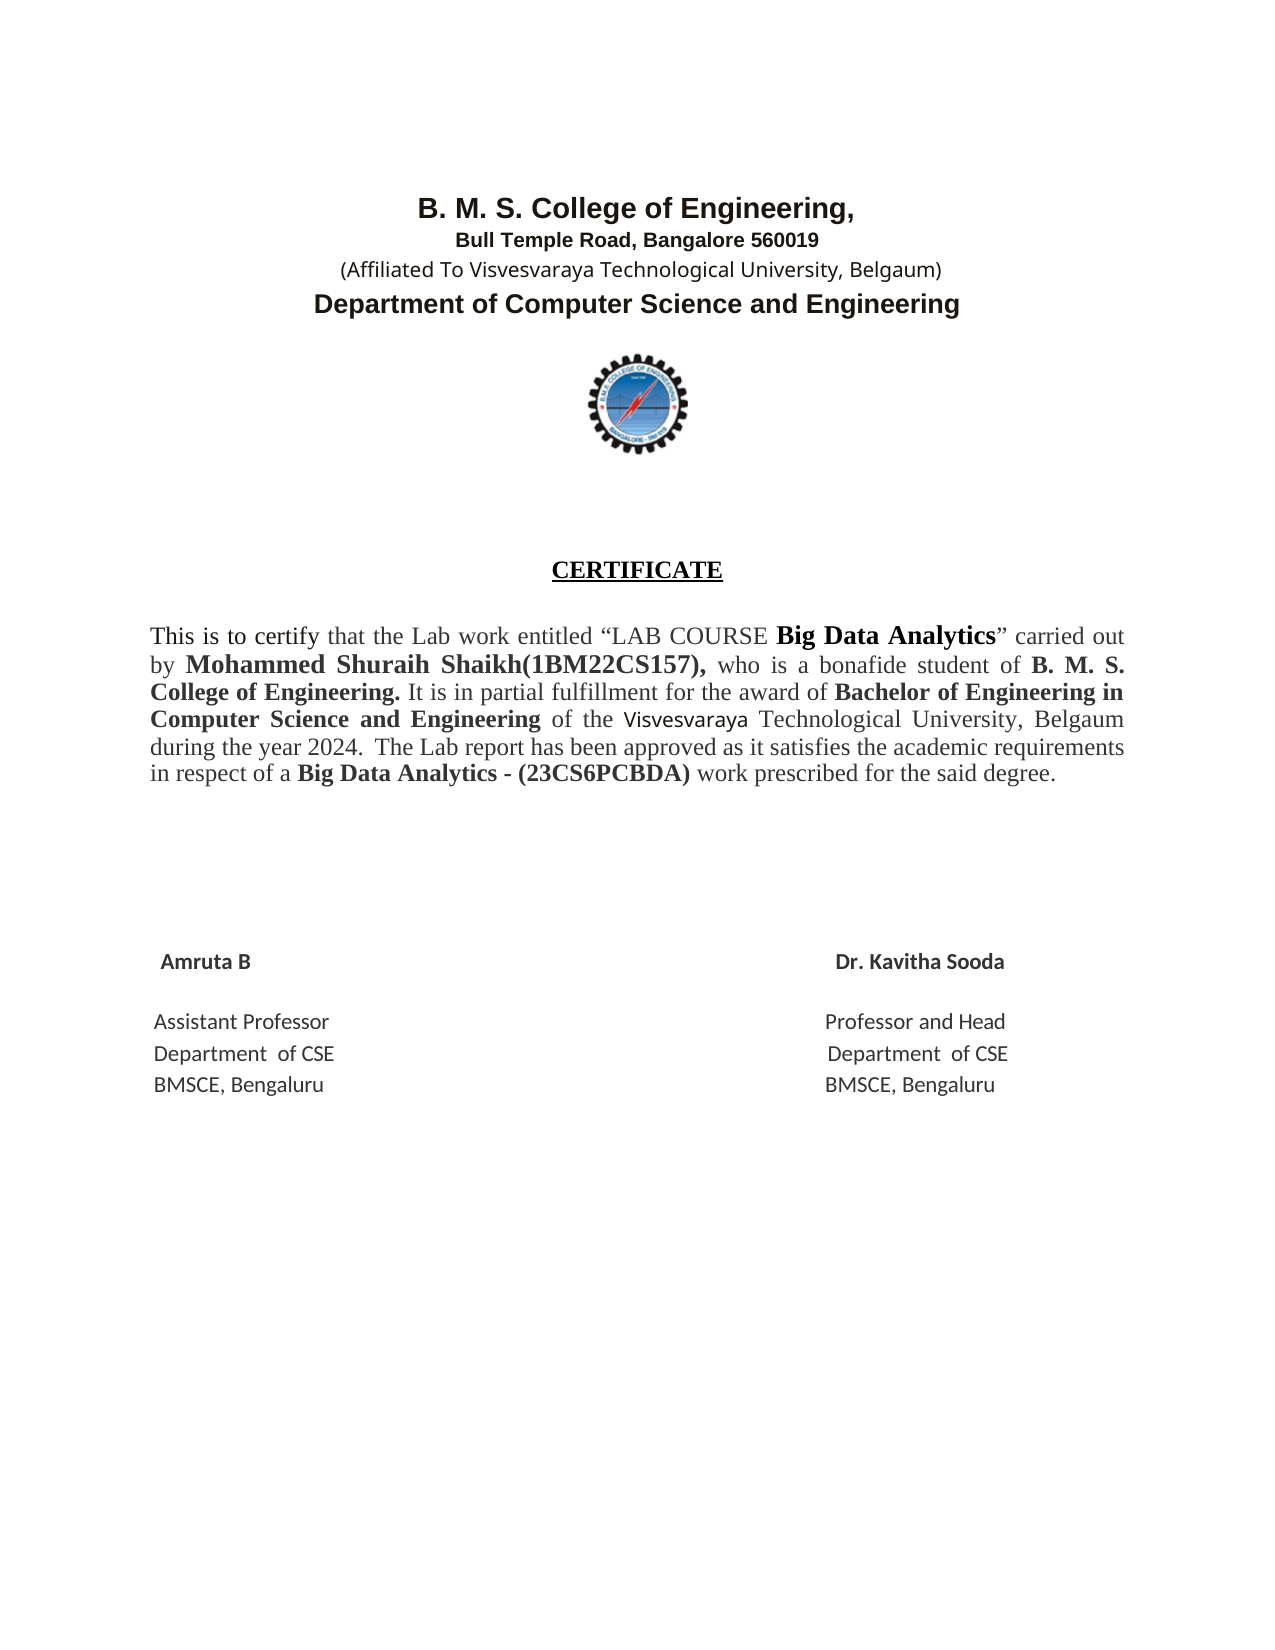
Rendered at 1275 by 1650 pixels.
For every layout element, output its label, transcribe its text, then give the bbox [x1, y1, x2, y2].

text Amruta B Dr. Kavitha Sooda [160, 947, 1275, 976]
text Department of CSE Department of CSE [154, 1039, 1275, 1067]
text BMSCE, Bengaluru BMSCE, Bengaluru [154, 1071, 1275, 1098]
text Department of Computer Science and Engineering [137, 288, 1137, 319]
picture [586, 352, 688, 455]
text Bull Temple Road, Bangalore 560019 [137, 228, 1138, 252]
text Assistant Professor Professor and Head [154, 1007, 1275, 1035]
subtitle CERTIFICATE [137, 555, 1138, 584]
text (Affiliated To Visvesvaraya Technological University, Belgaum) [137, 255, 1145, 284]
text This is to certify that the Lab work entitled “LAB COURSE Big Data Analytics” carried out by Mohammed Shuraih Shaikh(1BM22CS157), who is a bonafide student of B. M. S. College of Engineering. It is in partial fulfillment for the award of Bachelor of Engineering in Computer Science and Engineering of the Visvesvaraya Technological University, Belgaum during the year 2024. The Lab report has been approved as it satisfies the academic requirements in respect of a Big Data Analytics - (23CS6PCBDA) work prescribed for the said degree. [150, 621, 1125, 787]
text B. M. S. College of Engineering, [417, 191, 1275, 225]
